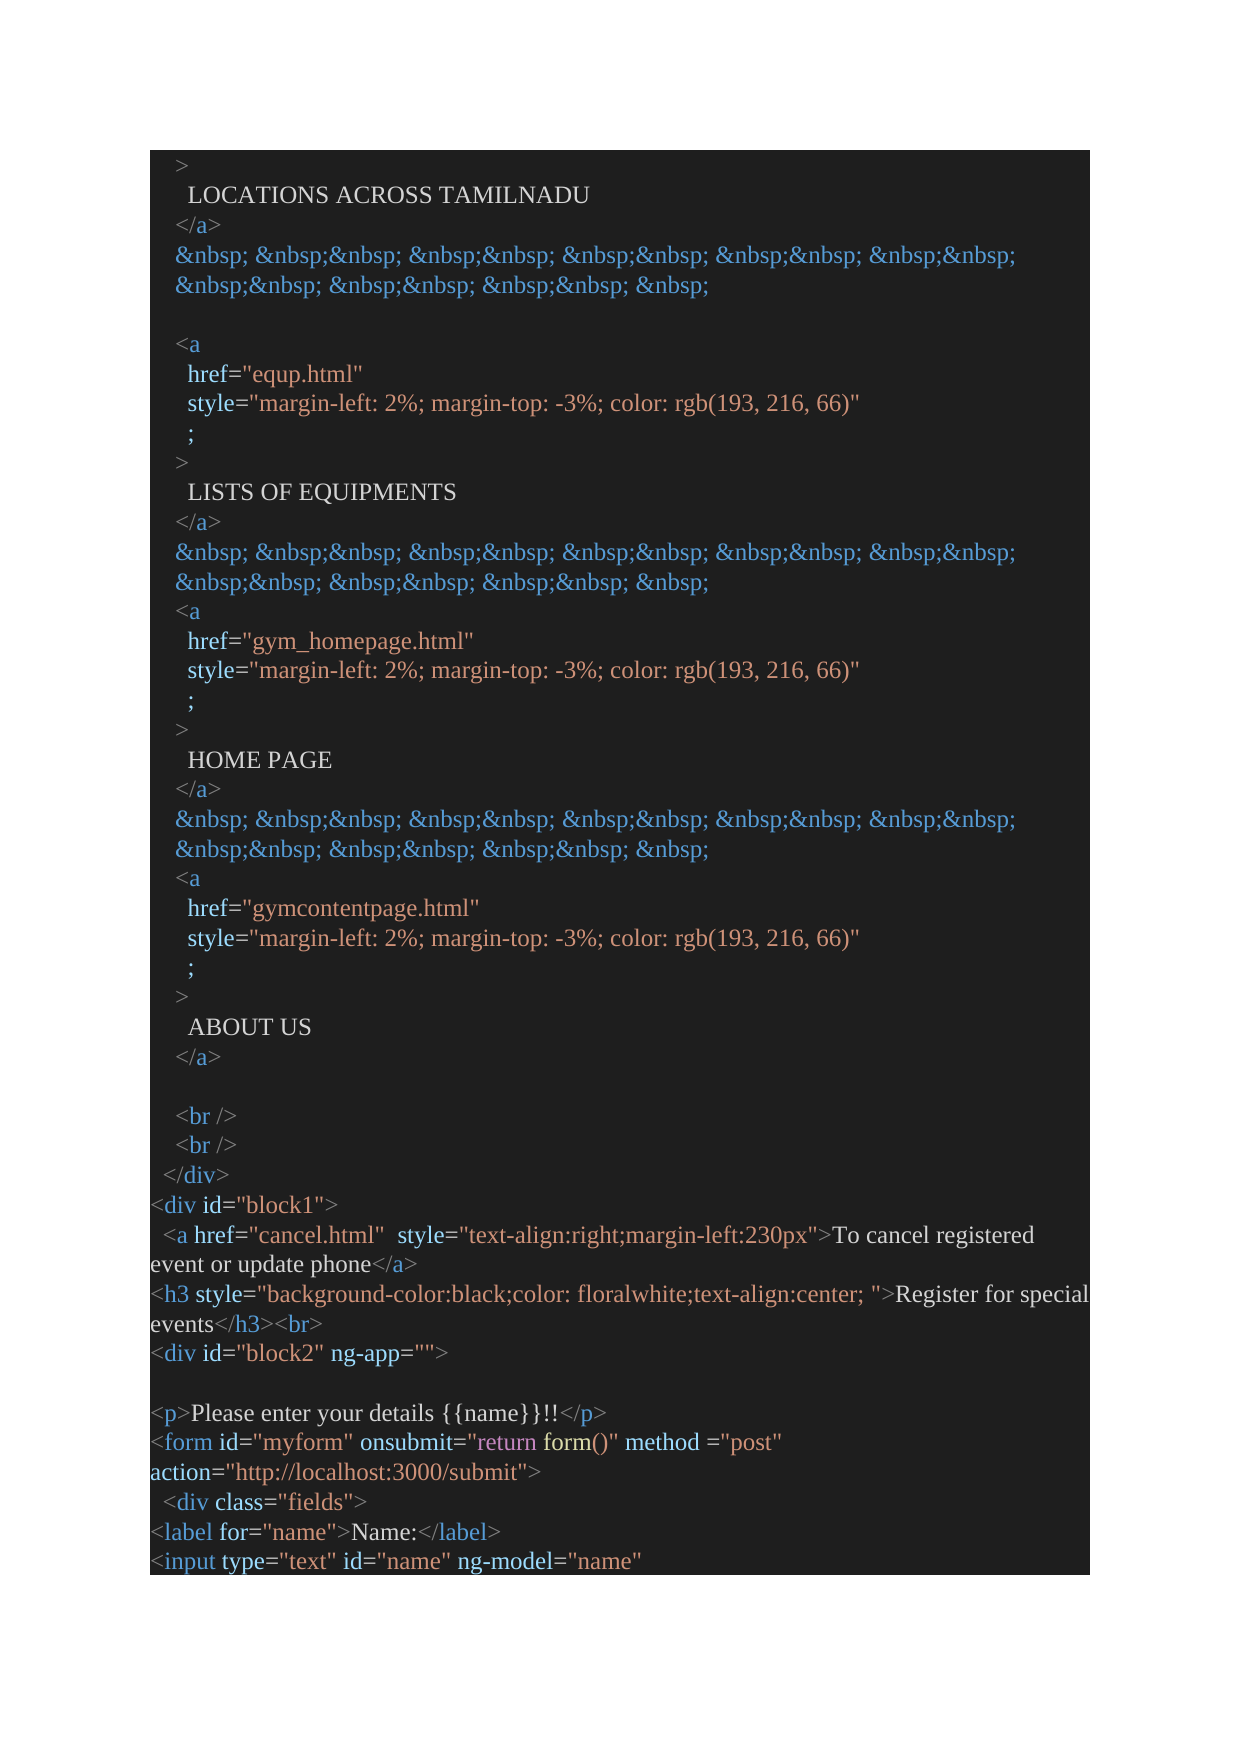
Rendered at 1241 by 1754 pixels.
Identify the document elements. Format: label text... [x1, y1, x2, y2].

text <h3 style="background-color:black;color: floralwhite;text-align:center; ">Register for special events</h3><br> [150, 1278, 1090, 1337]
text </div> [150, 1159, 1090, 1189]
text style="margin-left: 2%; margin-top: -3%; color: rgb(193, 216, 66)" [150, 387, 1090, 417]
text <div id="block2" ng-app=""> [150, 1337, 1090, 1367]
text <br /> [150, 1100, 1090, 1130]
text </a> [150, 773, 1090, 803]
text &nbsp;&nbsp; &nbsp;&nbsp; &nbsp;&nbsp; &nbsp; [150, 833, 1090, 862]
text style="margin-left: 2%; margin-top: -3%; color: rgb(193, 216, 66)" [150, 655, 1090, 684]
text <form id="myform" onsubmit="return form()" method ="post" action="http://localhost:3000/submit"> [150, 1427, 1090, 1486]
text ; [150, 684, 1090, 714]
text HOME PAGE [150, 744, 1090, 773]
text <a [150, 595, 1090, 625]
text &nbsp;&nbsp; &nbsp;&nbsp; &nbsp;&nbsp; &nbsp; [150, 566, 1090, 595]
text </a> [150, 1041, 1090, 1070]
text href="gym_homepage.html" [150, 625, 1090, 655]
text <br /> [150, 1130, 1090, 1159]
text <a [150, 862, 1090, 892]
text > [150, 981, 1090, 1011]
text <a href="cancel.html" style="text-align:right;margin-left:230px">To cancel registered event or update phone</a> [150, 1219, 1090, 1278]
text &nbsp; &nbsp;&nbsp; &nbsp;&nbsp; &nbsp;&nbsp; &nbsp;&nbsp; &nbsp;&nbsp; [150, 536, 1090, 566]
text ABOUT US [150, 1011, 1090, 1041]
text <input type="text" id="name" ng-model="name" [150, 1545, 1090, 1575]
text LISTS OF EQUIPMENTS [150, 477, 1090, 506]
text > [150, 150, 1090, 180]
text <p>Please enter your details {{name}}!!</p> [150, 1397, 1090, 1427]
text </a> [150, 506, 1090, 536]
text <div id="block1"> [150, 1189, 1090, 1219]
text &nbsp;&nbsp; &nbsp;&nbsp; &nbsp;&nbsp; &nbsp; [150, 269, 1090, 298]
text &nbsp; &nbsp;&nbsp; &nbsp;&nbsp; &nbsp;&nbsp; &nbsp;&nbsp; &nbsp;&nbsp; [150, 803, 1090, 833]
text <label for="name">Name:</label> [150, 1516, 1090, 1545]
text > [150, 714, 1090, 744]
text ; [150, 952, 1090, 981]
text <a [150, 328, 1090, 358]
text ; [150, 417, 1090, 447]
text LOCATIONS ACROSS TAMILNADU [150, 180, 1090, 209]
text </a> [150, 209, 1090, 239]
text style="margin-left: 2%; margin-top: -3%; color: rgb(193, 216, 66)" [150, 922, 1090, 952]
text > [150, 447, 1090, 477]
text <div class="fields"> [150, 1486, 1090, 1516]
text href="equp.html" [150, 358, 1090, 387]
text &nbsp; &nbsp;&nbsp; &nbsp;&nbsp; &nbsp;&nbsp; &nbsp;&nbsp; &nbsp;&nbsp; [150, 239, 1090, 269]
text href="gymcontentpage.html" [150, 892, 1090, 922]
